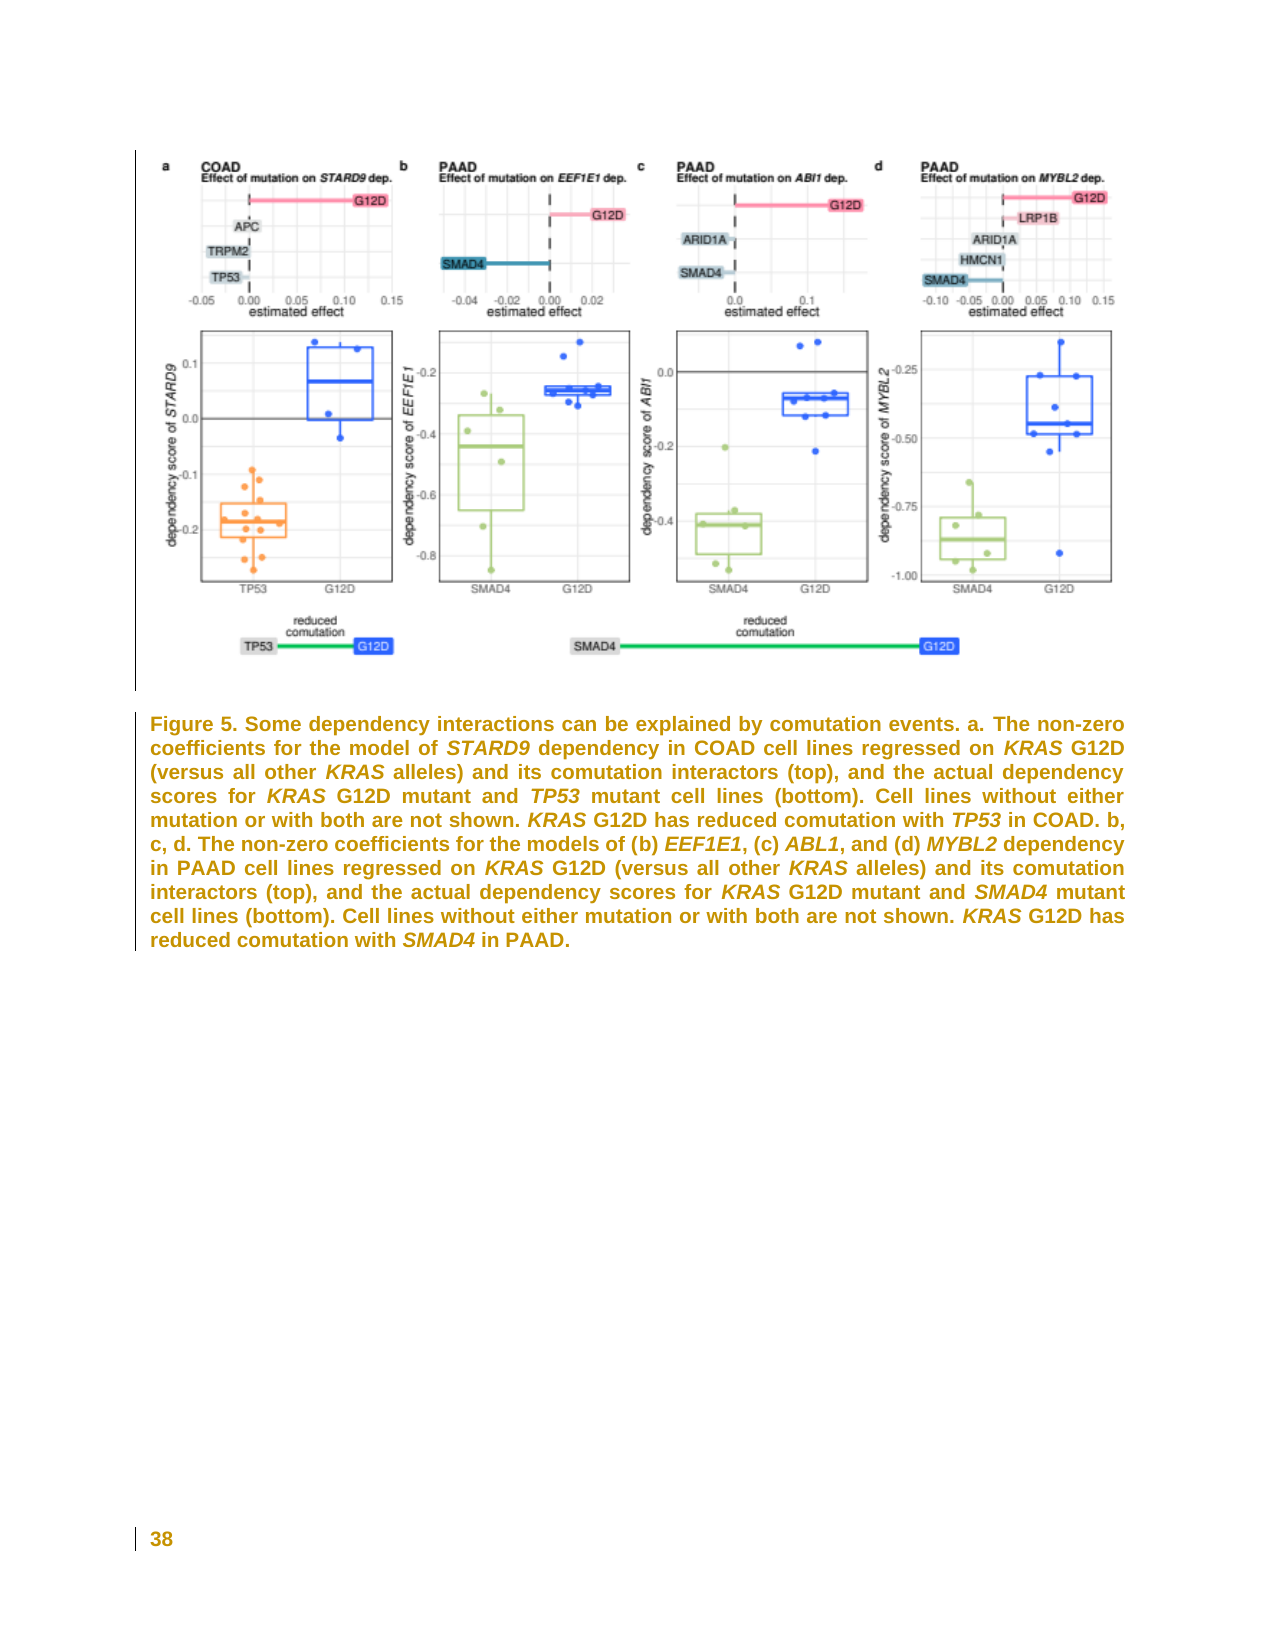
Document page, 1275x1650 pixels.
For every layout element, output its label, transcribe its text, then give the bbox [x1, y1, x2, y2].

text Figure 5. Some dependency interactions can be explained by comutation events. a. The non-zero coefficients for the model of STARD9 dependency in COAD cell lines regressed on KRAS G12D (versus all other KRAS alleles) and its comutation interactors (top), and the actual dependency scores for KRAS G12D mutant and TP53 mutant cell lines (bottom). Cell lines without either mutation or with both are not shown. KRAS G12D has reduced comutation with TP53 in COAD. b, c, d. The non-zero coefficients for the models of (b) EEF1E1, (c) ABL1, and (d) MYBL2 dependency in PAAD cell lines regressed on KRAS G12D (versus all other KRAS alleles) and its comutation interactors (top), and the actual dependency scores for KRAS G12D mutant and SMAD4 mutant cell lines (bottom). Cell lines without either mutation or with both are not shown. KRAS G12D has reduced comutation with SMAD4 in PAAD. [150, 712, 1125, 951]
